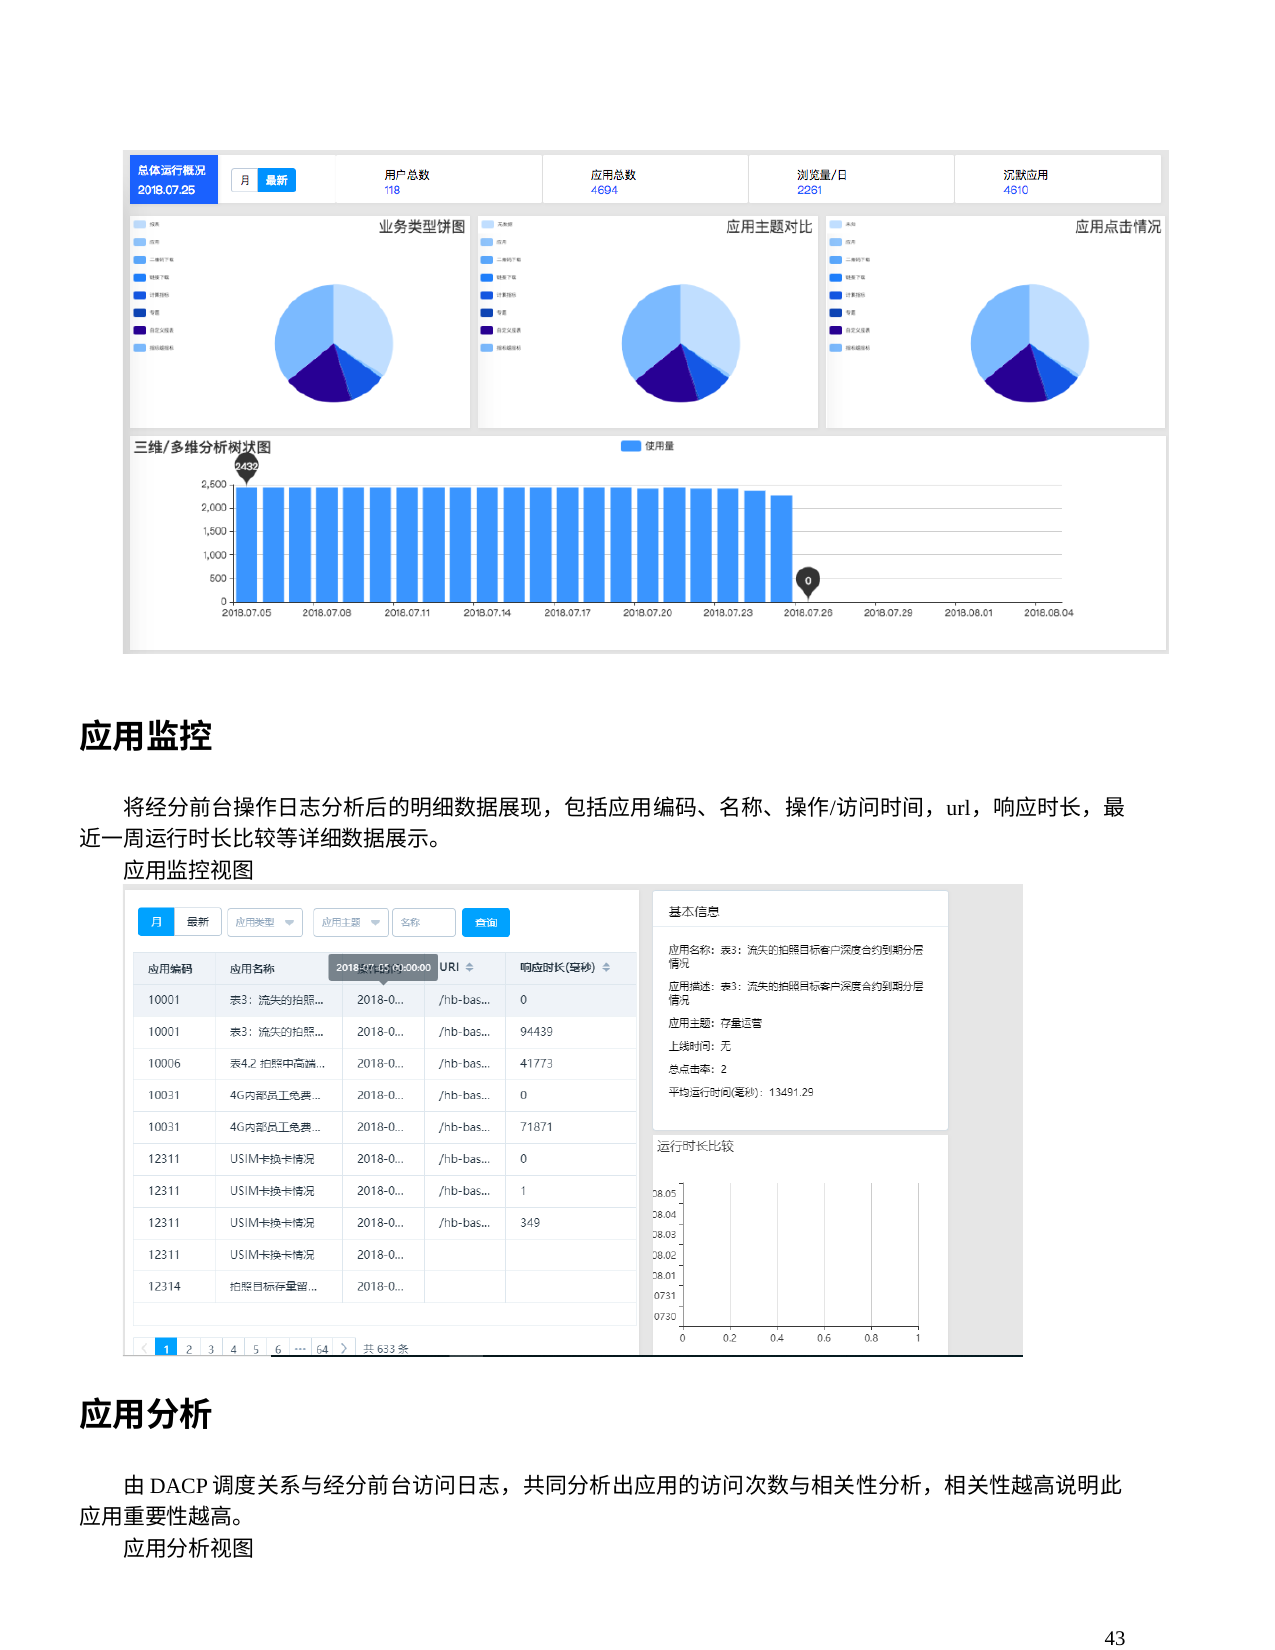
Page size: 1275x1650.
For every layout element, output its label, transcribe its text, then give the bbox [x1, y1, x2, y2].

text 应用监控视图 [79, 853, 1125, 885]
text 应用分析视图 [79, 1531, 1125, 1563]
text 将经分前台操作日志分析后的明细数据展现，包括应用编码、名称、操作/访问时间，url，响应时长，最近一周运行时长比较等详细数据展示。 [79, 790, 1125, 853]
subtitle 应用监控 [79, 710, 1125, 758]
picture [122, 884, 1023, 1357]
picture [122, 150, 1169, 654]
text 由DACP调度关系与经分前台访问日志，共同分析出应用的访问次数与相关性分析，相关性越高说明此应用重要性越高。 [79, 1468, 1125, 1531]
subtitle 应用分析 [79, 1388, 1125, 1436]
